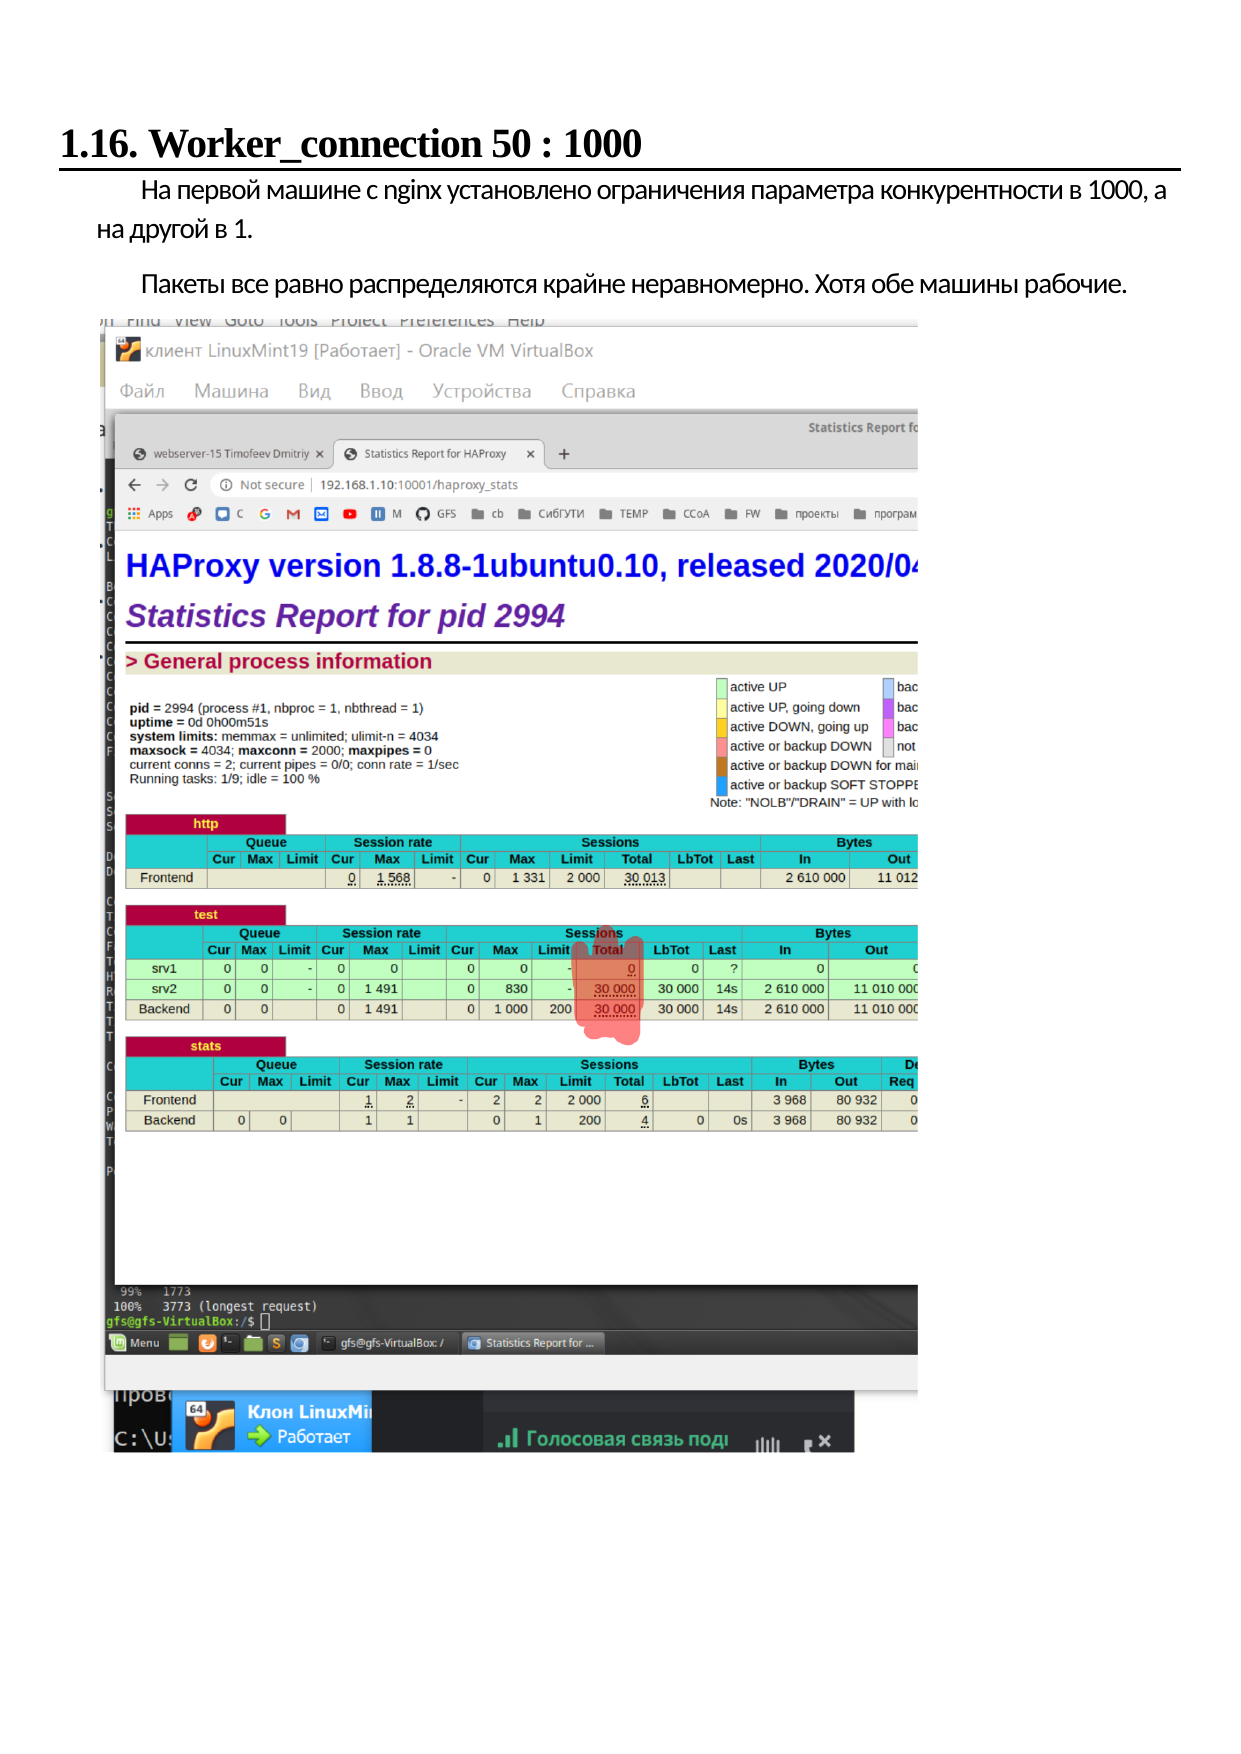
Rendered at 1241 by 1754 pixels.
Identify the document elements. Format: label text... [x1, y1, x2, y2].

picture [96, 319, 927, 1458]
text Worker_connection 50 : 1000 [59, 118, 1181, 168]
text Пакеты все равно распределяются крайне неравномерно. Хотя обе машины рабочие. [96, 265, 1181, 300]
text На первой машине с nginx установлено ограничения параметра конкурентности в 1000, а на другой в 1. [96, 171, 1181, 245]
